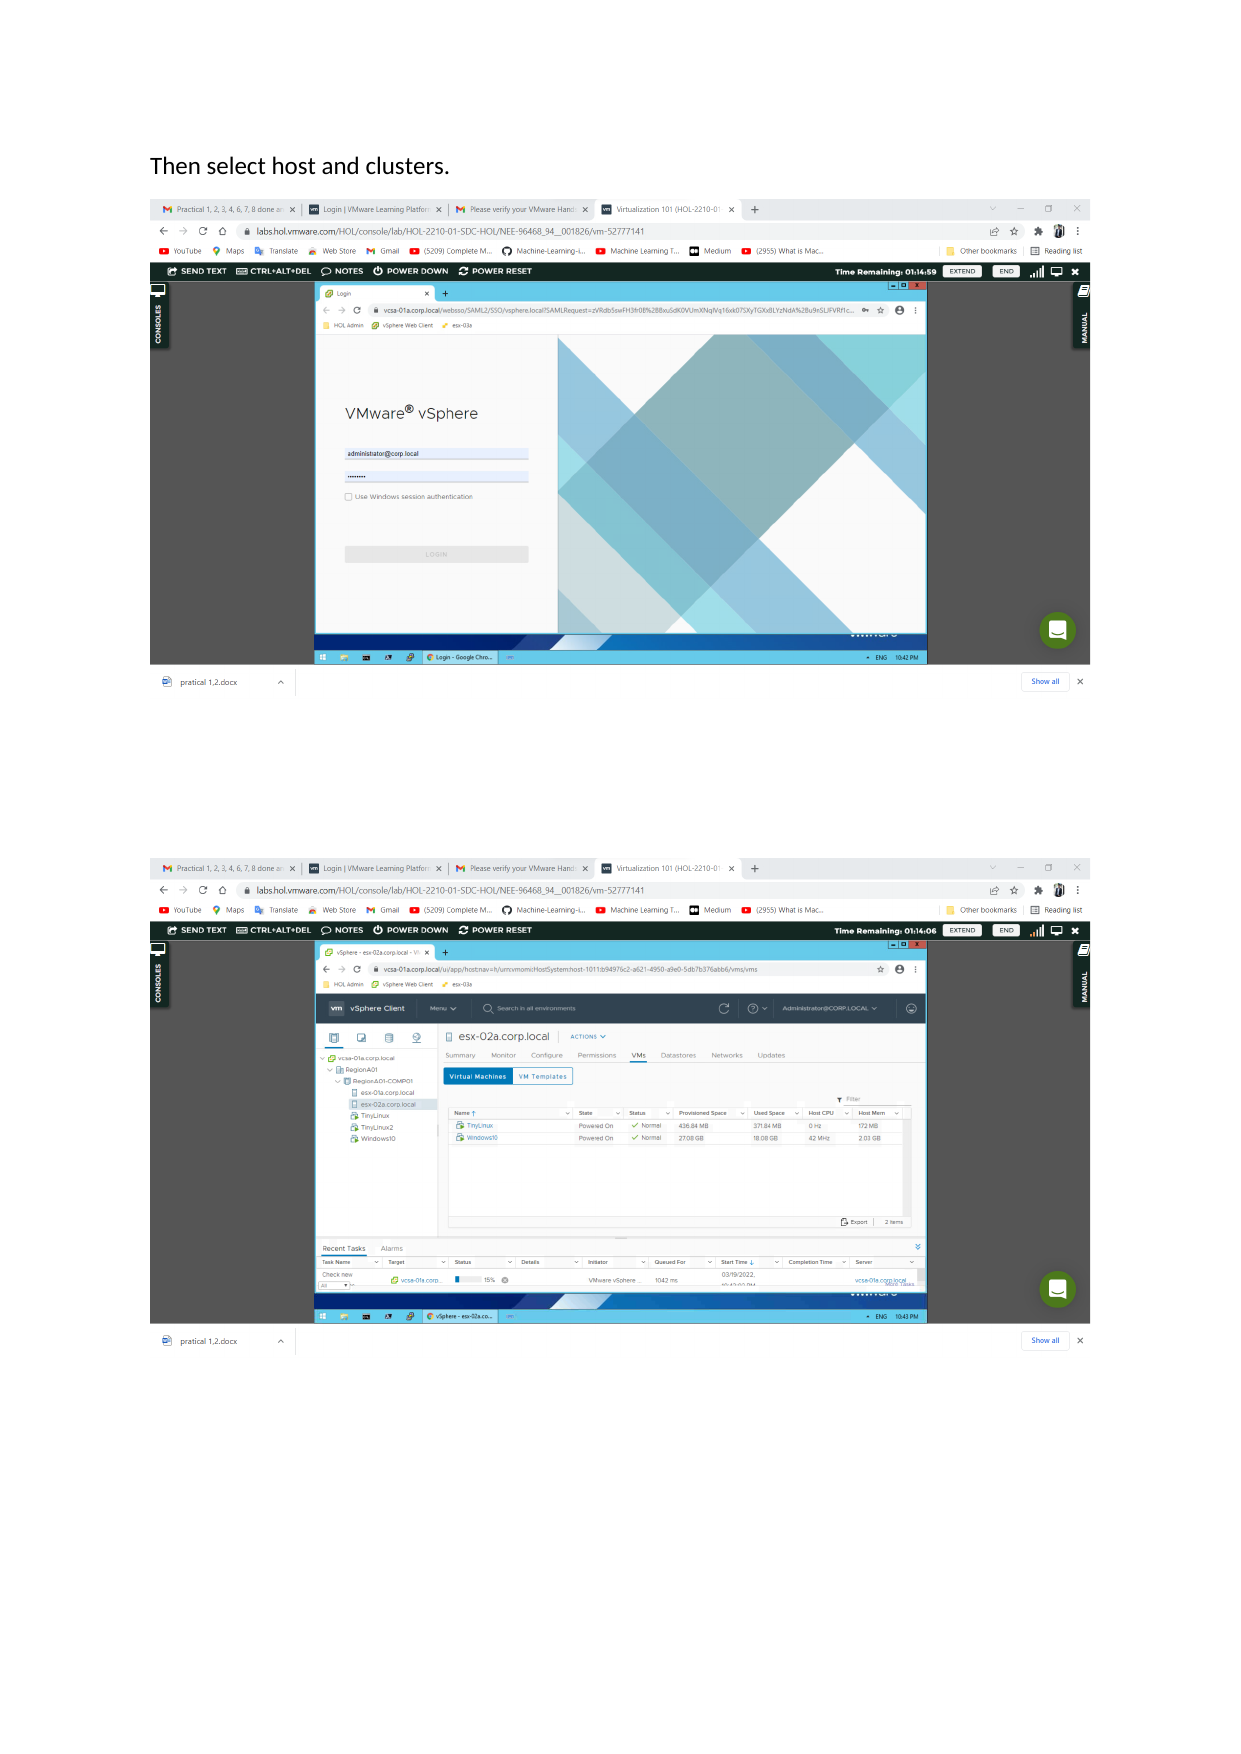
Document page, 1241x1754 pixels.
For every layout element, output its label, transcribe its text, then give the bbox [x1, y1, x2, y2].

text Then select host and clusters. [150, 150, 1090, 181]
picture [150, 858, 1091, 1358]
picture [150, 199, 1091, 699]
